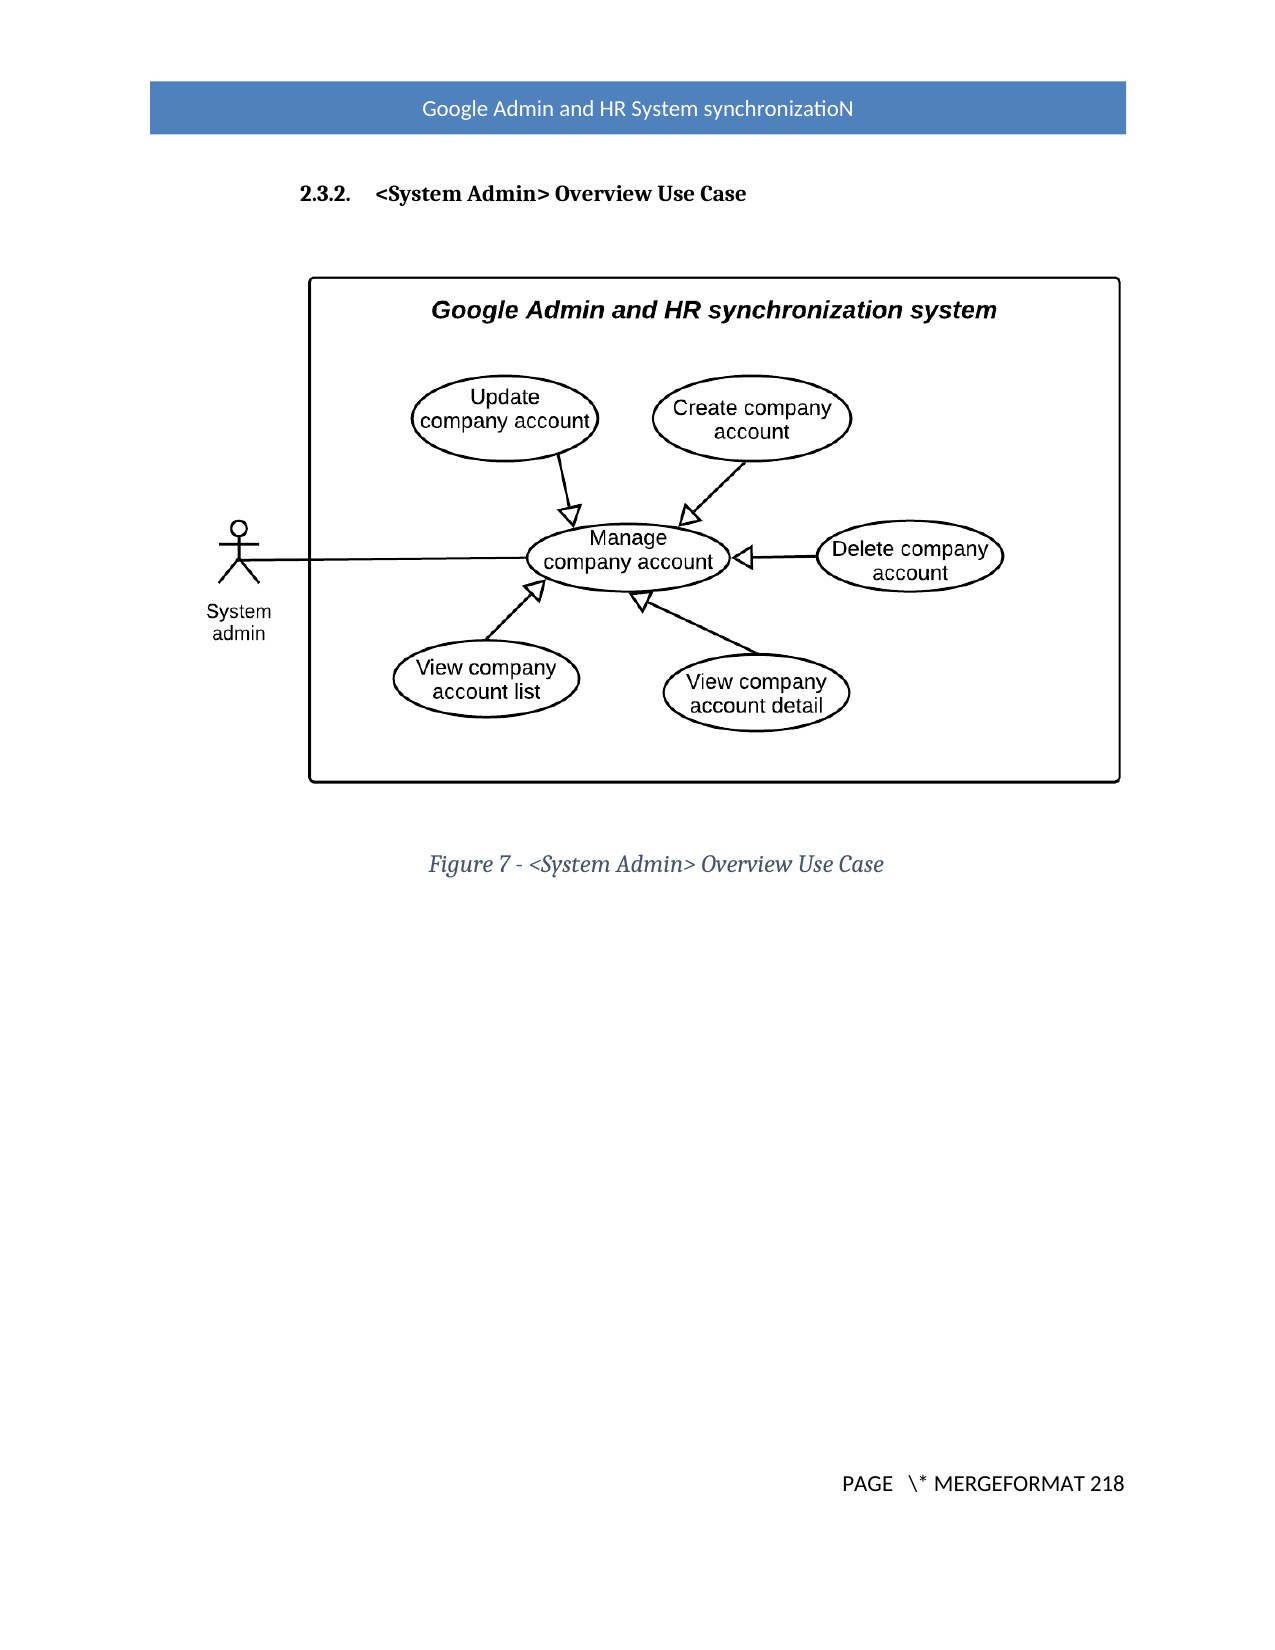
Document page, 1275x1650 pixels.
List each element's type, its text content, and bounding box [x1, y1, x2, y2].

subtitle <System Admin> Overview Use Case [300, 181, 1125, 207]
text Figure 7 - <System Admin> Overview Use Case [187, 849, 1125, 878]
picture [187, 240, 1163, 817]
